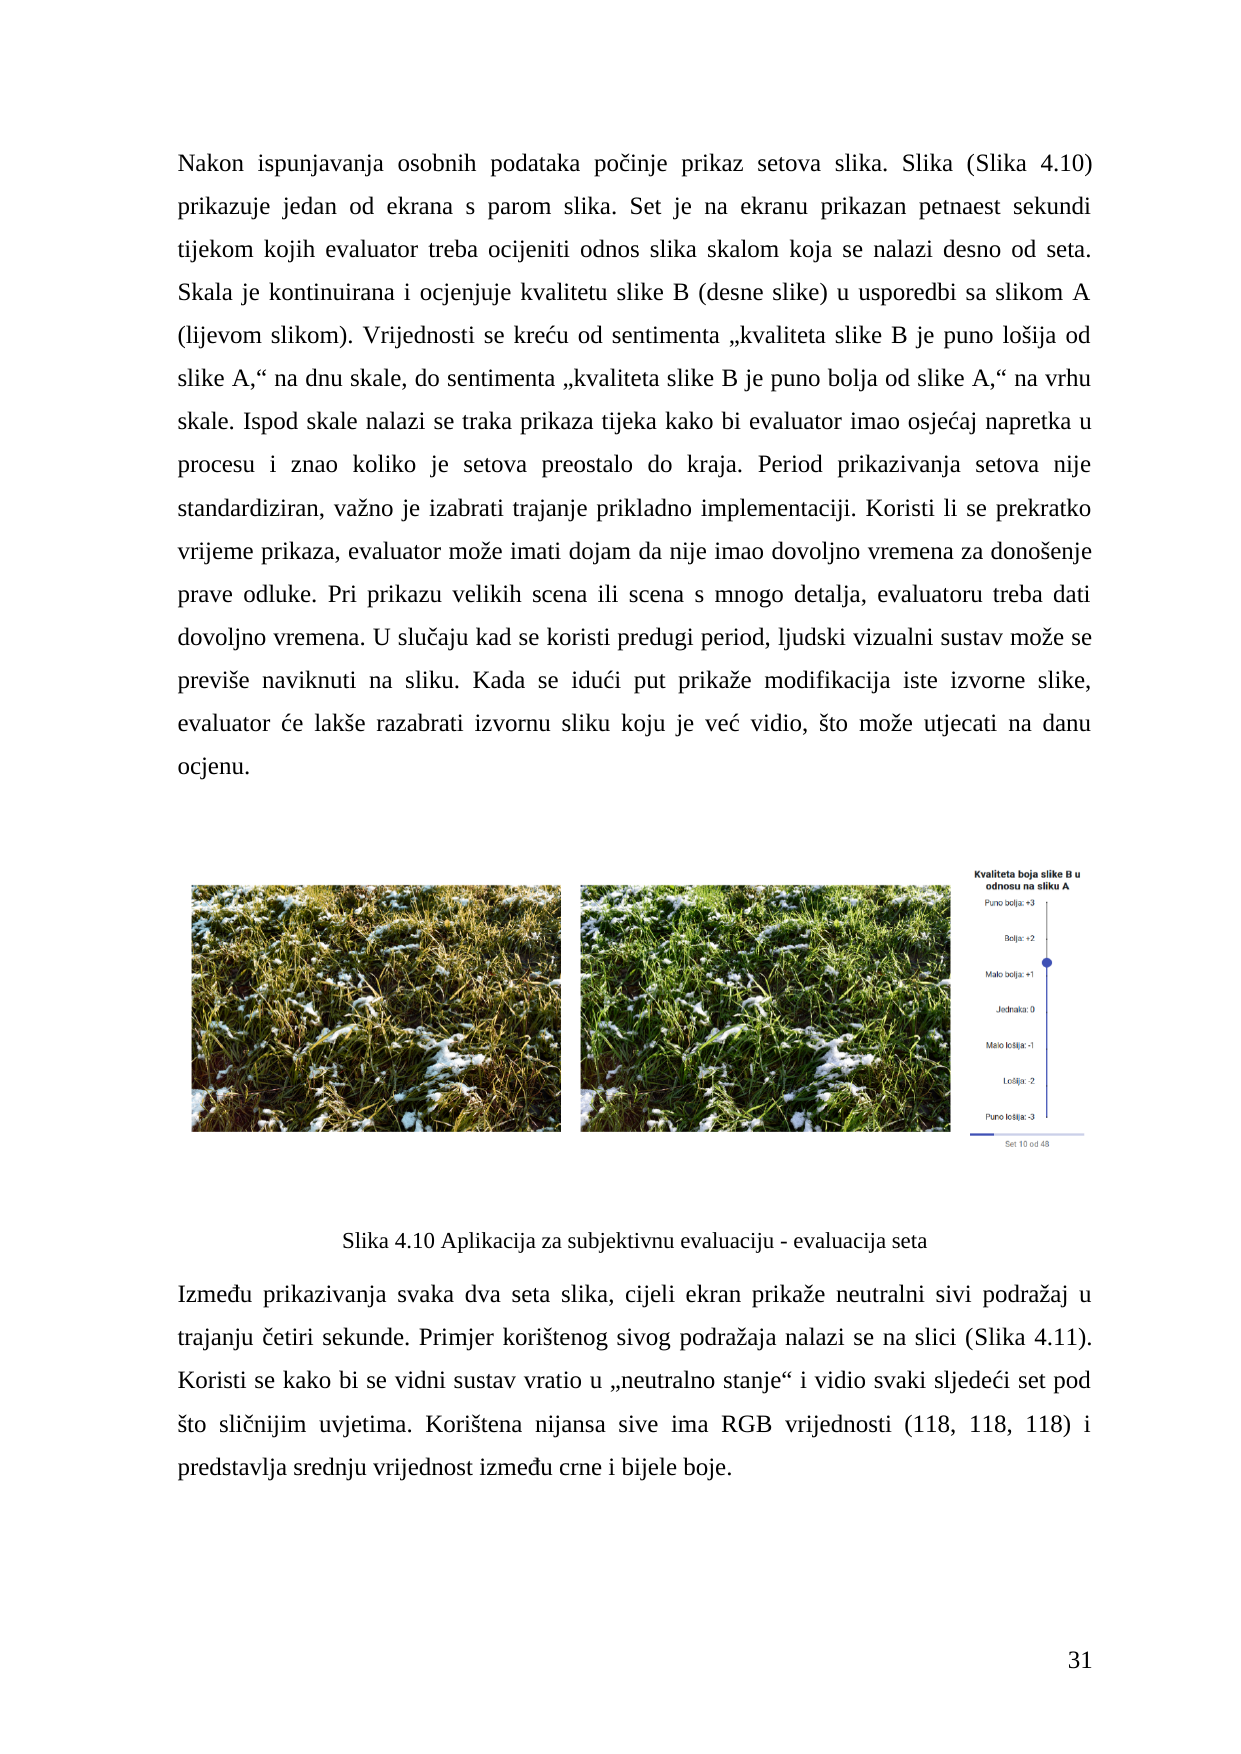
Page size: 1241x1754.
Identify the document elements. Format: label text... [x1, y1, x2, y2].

picture [182, 807, 1088, 1202]
